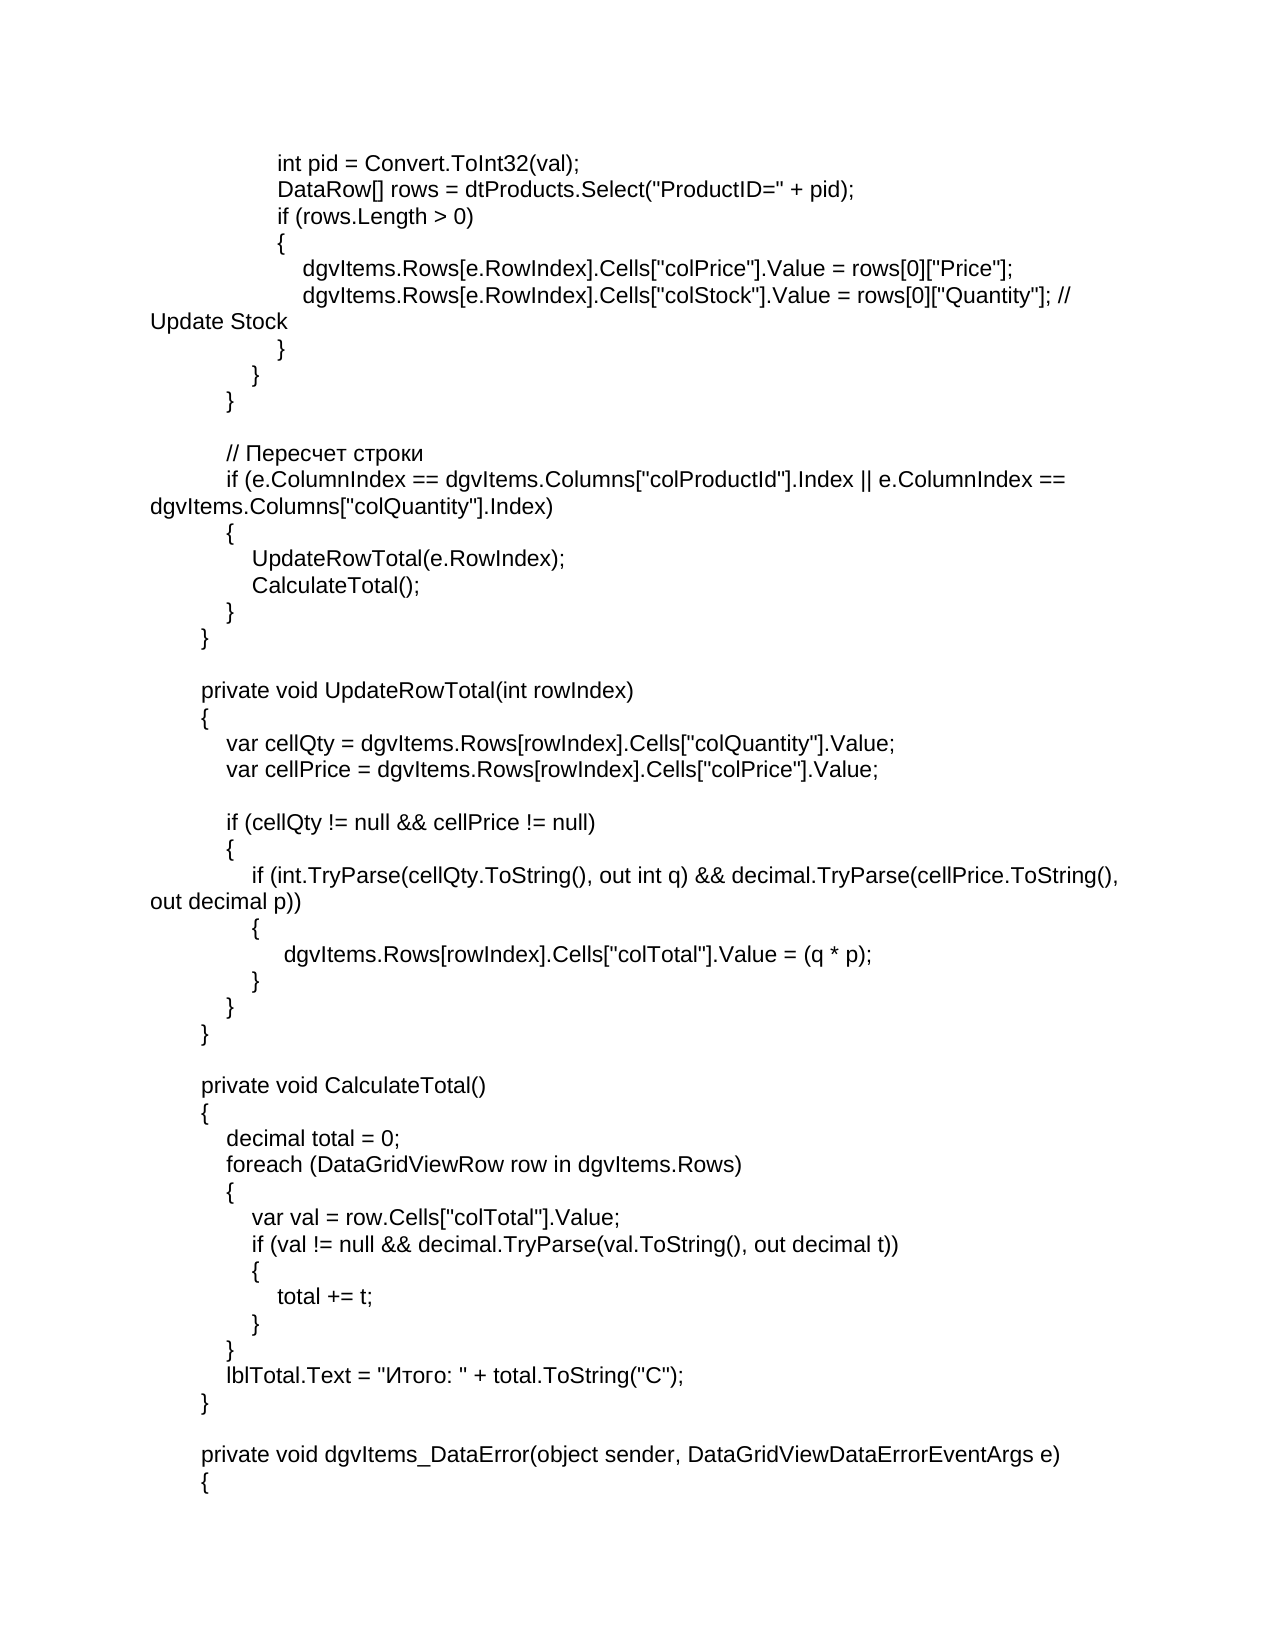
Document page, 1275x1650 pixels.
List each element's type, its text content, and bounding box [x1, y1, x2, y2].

text } [150, 361, 1125, 387]
text } [150, 1020, 1125, 1046]
text } [150, 1389, 1125, 1415]
text } [150, 598, 1125, 624]
text { [150, 1178, 1125, 1204]
text dgvItems.Rows[e.RowIndex].Cells["colStock"].Value = rows[0]["Quantity"]; // Update Stock [150, 282, 1125, 334]
text { [150, 229, 1125, 255]
text DataRow[] rows = dtProducts.Select("ProductID=" + pid); [150, 176, 1125, 203]
text foreach (DataGridViewRow row in dgvItems.Rows) [150, 1151, 1125, 1178]
text { [150, 1257, 1125, 1283]
text } [150, 334, 1125, 361]
text if (rows.Length > 0) [150, 203, 1125, 229]
text } [150, 624, 1125, 651]
text { [150, 1468, 1125, 1494]
text { [150, 1099, 1125, 1125]
text private void UpdateRowTotal(int rowIndex) [150, 677, 1125, 703]
text { [150, 914, 1125, 941]
text } [150, 1309, 1125, 1336]
text if (val != null && decimal.TryParse(val.ToString(), out decimal t)) [150, 1231, 1125, 1257]
text // Пересчет строки [150, 440, 1125, 466]
text lblTotal.Text = "Итого: " + total.ToString("C"); [150, 1362, 1125, 1389]
text var val = row.Cells["colTotal"].Value; [150, 1204, 1125, 1231]
text } [150, 387, 1125, 413]
text decimal total = 0; [150, 1125, 1125, 1151]
text { [150, 835, 1125, 862]
text total += t; [150, 1283, 1125, 1309]
text private void dgvItems_DataError(object sender, DataGridViewDataErrorEventArgs e) [150, 1441, 1125, 1468]
text { [150, 519, 1125, 545]
text UpdateRowTotal(e.RowIndex); [150, 545, 1125, 572]
text var cellQty = dgvItems.Rows[rowIndex].Cells["colQuantity"].Value; [150, 730, 1125, 756]
text } [150, 993, 1125, 1020]
text var cellPrice = dgvItems.Rows[rowIndex].Cells["colPrice"].Value; [150, 756, 1125, 782]
text } [150, 967, 1125, 993]
text { [150, 703, 1125, 730]
text dgvItems.Rows[rowIndex].Cells["colTotal"].Value = (q * p); [150, 941, 1125, 967]
text CalculateTotal(); [150, 572, 1125, 598]
text dgvItems.Rows[e.RowIndex].Cells["colPrice"].Value = rows[0]["Price"]; [150, 255, 1125, 282]
text if (int.TryParse(cellQty.ToString(), out int q) && decimal.TryParse(cellPrice.ToString(), out decimal p)) [150, 862, 1125, 914]
text } [150, 1336, 1125, 1362]
text private void CalculateTotal() [150, 1072, 1125, 1099]
text if (cellQty != null && cellPrice != null) [150, 809, 1125, 835]
text if (e.ColumnIndex == dgvItems.Columns["colProductId"].Index || e.ColumnIndex == dgvItems.Columns["colQuantity"].Index) [150, 466, 1125, 519]
text int pid = Convert.ToInt32(val); [150, 150, 1125, 176]
